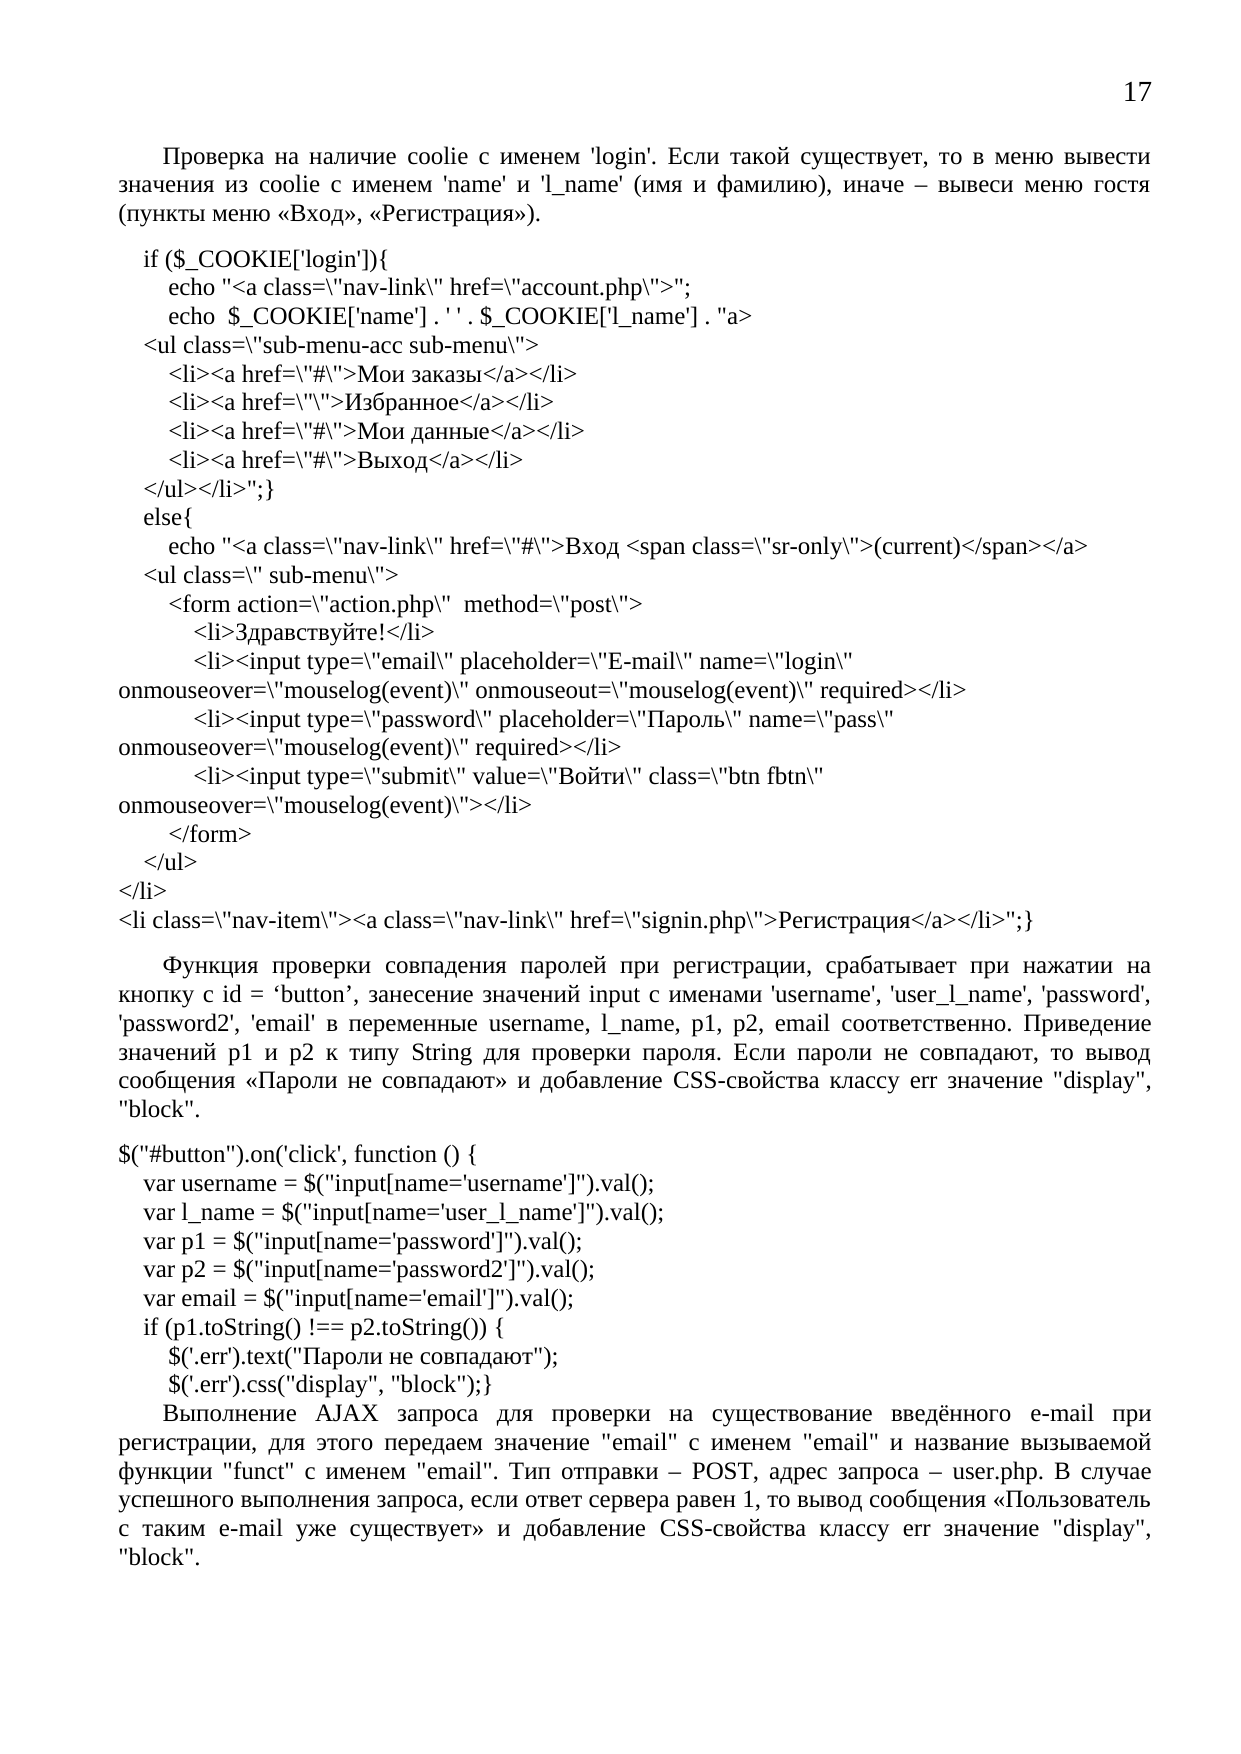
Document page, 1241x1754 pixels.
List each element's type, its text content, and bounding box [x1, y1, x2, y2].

text $("#button").on('click', function () { var username = $("input[name='username']").val(); var l_name = $("input[name='user_l_name']").val(); var p1 = $("input[name='password']").val(); var p2 = $("input[name='password2']").val(); var email = $("input[name='email']").val(); if (p1.toString() !== p2.toString()) { $('.err').text("Пароли не совпадают"); $('.err').css("display", "block");} [118, 1139, 1152, 1398]
text if ($_COOKIE['login']){ echo "<a class=\"nav-link\" href=\"account.php\">"; echo $_COOKIE['name'] . ' ' . $_COOKIE['l_name'] . "a> <ul class=\"sub-menu-acc sub-menu\"> <li><a href=\"#\">Мои заказы</a></li> <li><a href=\"\">Избранное</a></li> <li><a href=\"#\">Мои данные</a></li> <li><a href=\"#\">Выход</a></li> </ul></li>";} else{ echo "<a class=\"nav-link\" href=\"#\">Вход <span class=\"sr-only\">(current)</span></a> <ul class=\" sub-menu\"> <form action=\"action.php\" method=\"post\"> <li>Здравствуйте!</li> <li><input type=\"email\" placeholder=\"E-mail\" name=\"login\" onmouseover=\"mouselog(event)\" onmouseout=\"mouselog(event)\" required></li> <li><input type=\"password\" placeholder=\"Пароль\" name=\"pass\" onmouseover=\"mouselog(event)\" required></li> <li><input type=\"submit\" value=\"Войти\" class=\"btn fbtn\" onmouseover=\"mouselog(event)\"></li> </form> </ul> </li> <li class=\"nav-item\"><a class=\"nav-link\" href=\"signin.php\">Регистрация</a></li>";} [118, 244, 1152, 934]
text Функция проверки совпадения паролей при регистрации, срабатывает при нажатии на кнопку с id = ‘button’, занесение значений input с именами 'username', 'user_l_name', 'password', 'password2', 'email' в переменные username, l_name, p1, p2, email соответственно. Приведение значений p1 и p2 к типу String для проверки пароля. Если пароли не совпадают, то вывод сообщения «Пароли не совпадают» и добавление CSS-свойства классу err значение "display", "block". [118, 950, 1152, 1123]
text Выполнение AJAX запроса для проверки на существование введённого e-mail при регистрации, для этого передаем значение "email" с именем "email" и название вызываемой функции "funct" с именем "email". Тип отправки – POST, адрес запроса – user.php. В случае успешного выполнения запроса, если ответ сервера равен 1, то вывод сообщения «Пользователь с таким e-mail уже существует» и добавление CSS-свойства классу err значение "display", "block". [118, 1398, 1152, 1571]
text Проверка на наличие coolie с именем 'login'. Если такой существует, то в меню вывести значения из coolie с именем 'name' и 'l_name' (имя и фамилию), иначе – вывеси меню гостя (пункты меню «Вход», «Регистрация»). [118, 141, 1152, 227]
